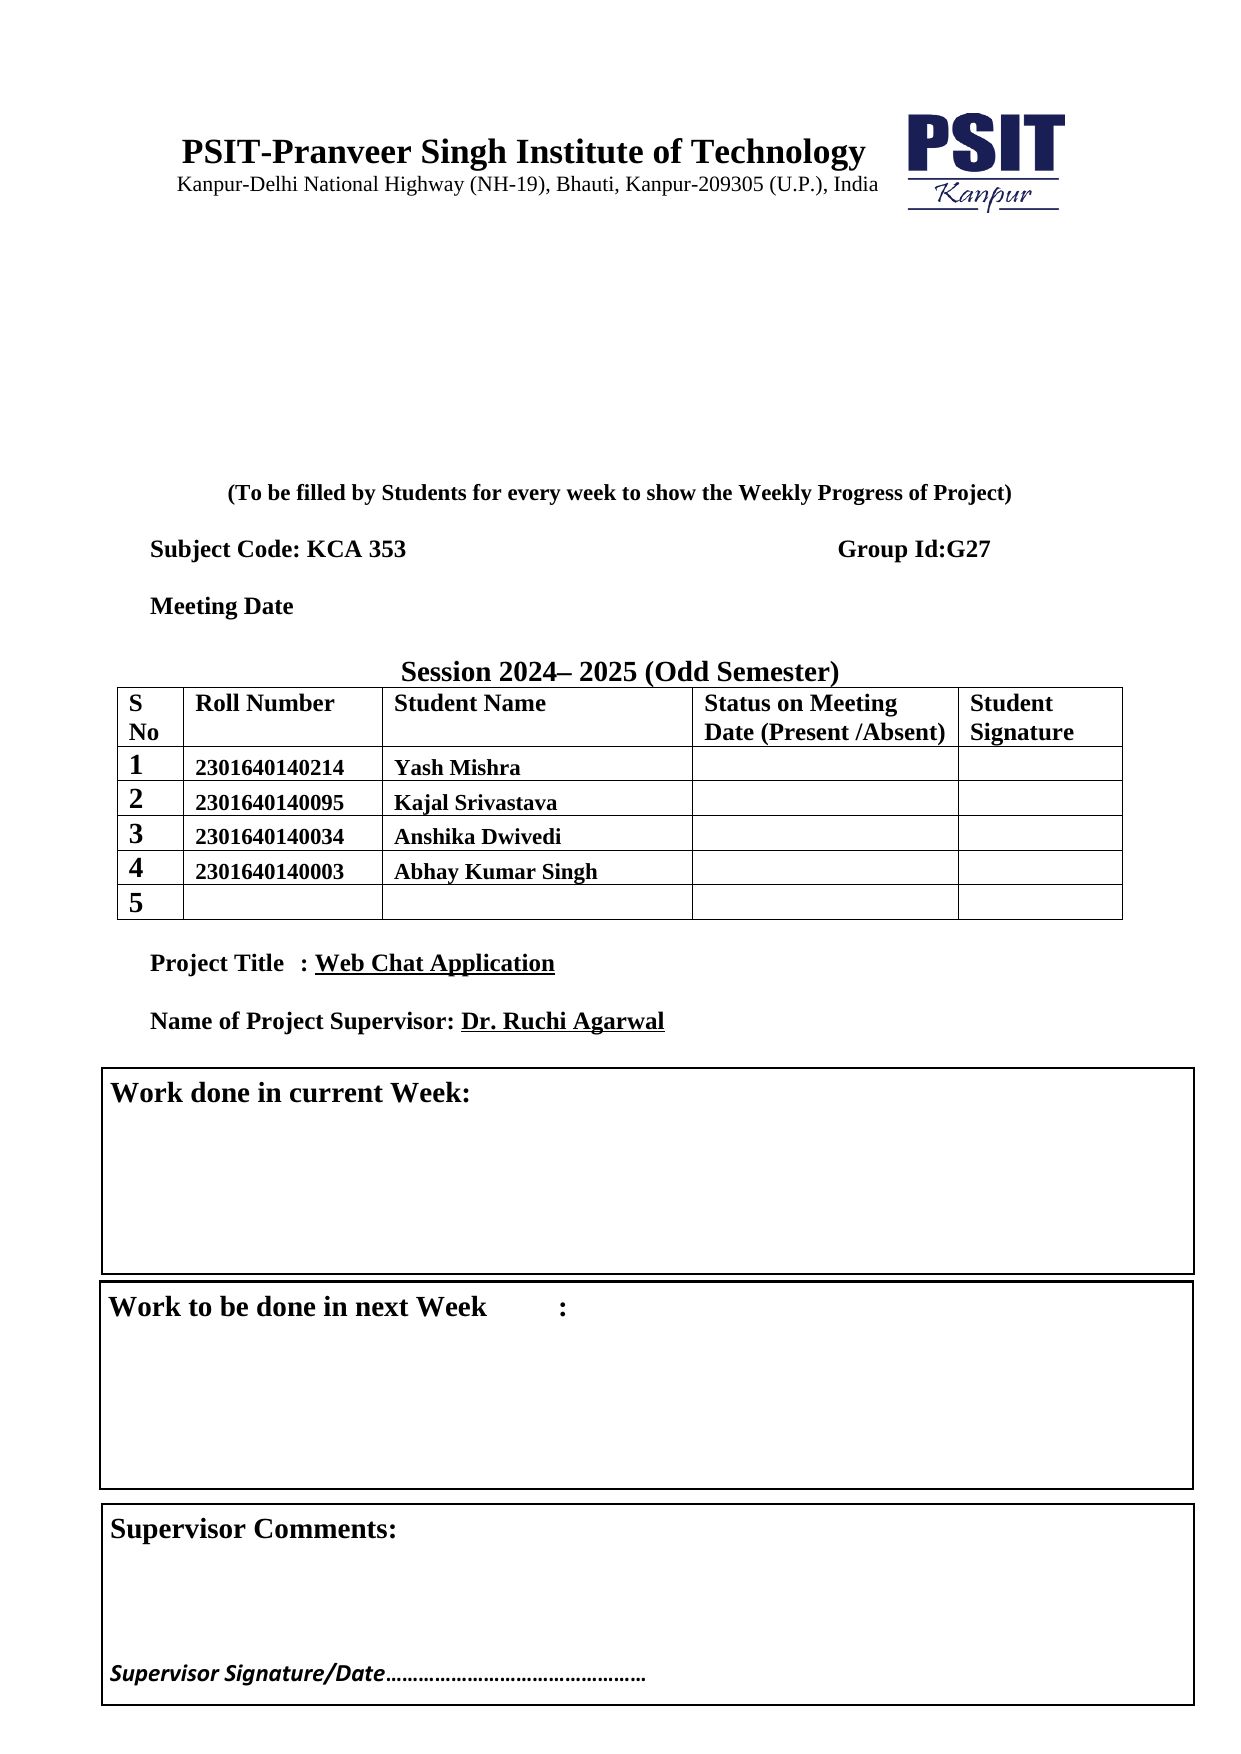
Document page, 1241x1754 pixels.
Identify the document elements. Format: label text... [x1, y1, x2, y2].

table_cell 2301640140214 [184, 747, 382, 780]
table_cell [959, 747, 1122, 780]
table_cell Yash Mishra [383, 747, 692, 780]
table_cell [693, 781, 958, 815]
table_cell [959, 781, 1122, 815]
table_header Student Signature [959, 688, 1122, 746]
text Project Title : Web Chat Application [150, 948, 1090, 977]
table_cell 4 [118, 851, 183, 884]
table_cell [959, 816, 1122, 849]
table_cell 1 [118, 747, 183, 780]
text Name of Project Supervisor: Dr. Ruchi Agarwal [150, 1006, 1090, 1035]
text Meeting Date [150, 591, 1090, 620]
table_cell [959, 851, 1122, 884]
table_cell 2301640140003 [184, 851, 382, 884]
table_header Student Name [383, 688, 692, 746]
table_cell 2301640140095 [184, 781, 382, 815]
table_cell 2 [118, 781, 183, 815]
table_header Status on Meeting Date (Present /Absent) [693, 688, 958, 746]
table_cell [184, 885, 382, 919]
table_cell 2301640140034 [184, 816, 382, 849]
table_cell [693, 885, 958, 919]
table_cell 5 [118, 885, 183, 919]
table_cell [693, 851, 958, 884]
text (To be filled by Students for every week to show the Weekly Progress of Project) [150, 479, 1090, 505]
table_cell [959, 885, 1122, 919]
table_cell Abhay Kumar Singh [383, 851, 692, 884]
table_cell [383, 885, 692, 919]
table_header S No [118, 688, 183, 746]
table_header Roll Number [184, 688, 382, 746]
picture [907, 113, 1070, 213]
text Session 2024– 2025 (Odd Semester) [150, 654, 1090, 687]
text Subject Code: KCA 353 Group Id:G27 [150, 534, 1090, 563]
table_cell [693, 816, 958, 849]
table_cell 3 [118, 816, 183, 849]
table_cell Anshika Dwivedi [383, 816, 692, 849]
table_cell Kajal Srivastava [383, 781, 692, 815]
table_cell [693, 747, 958, 780]
